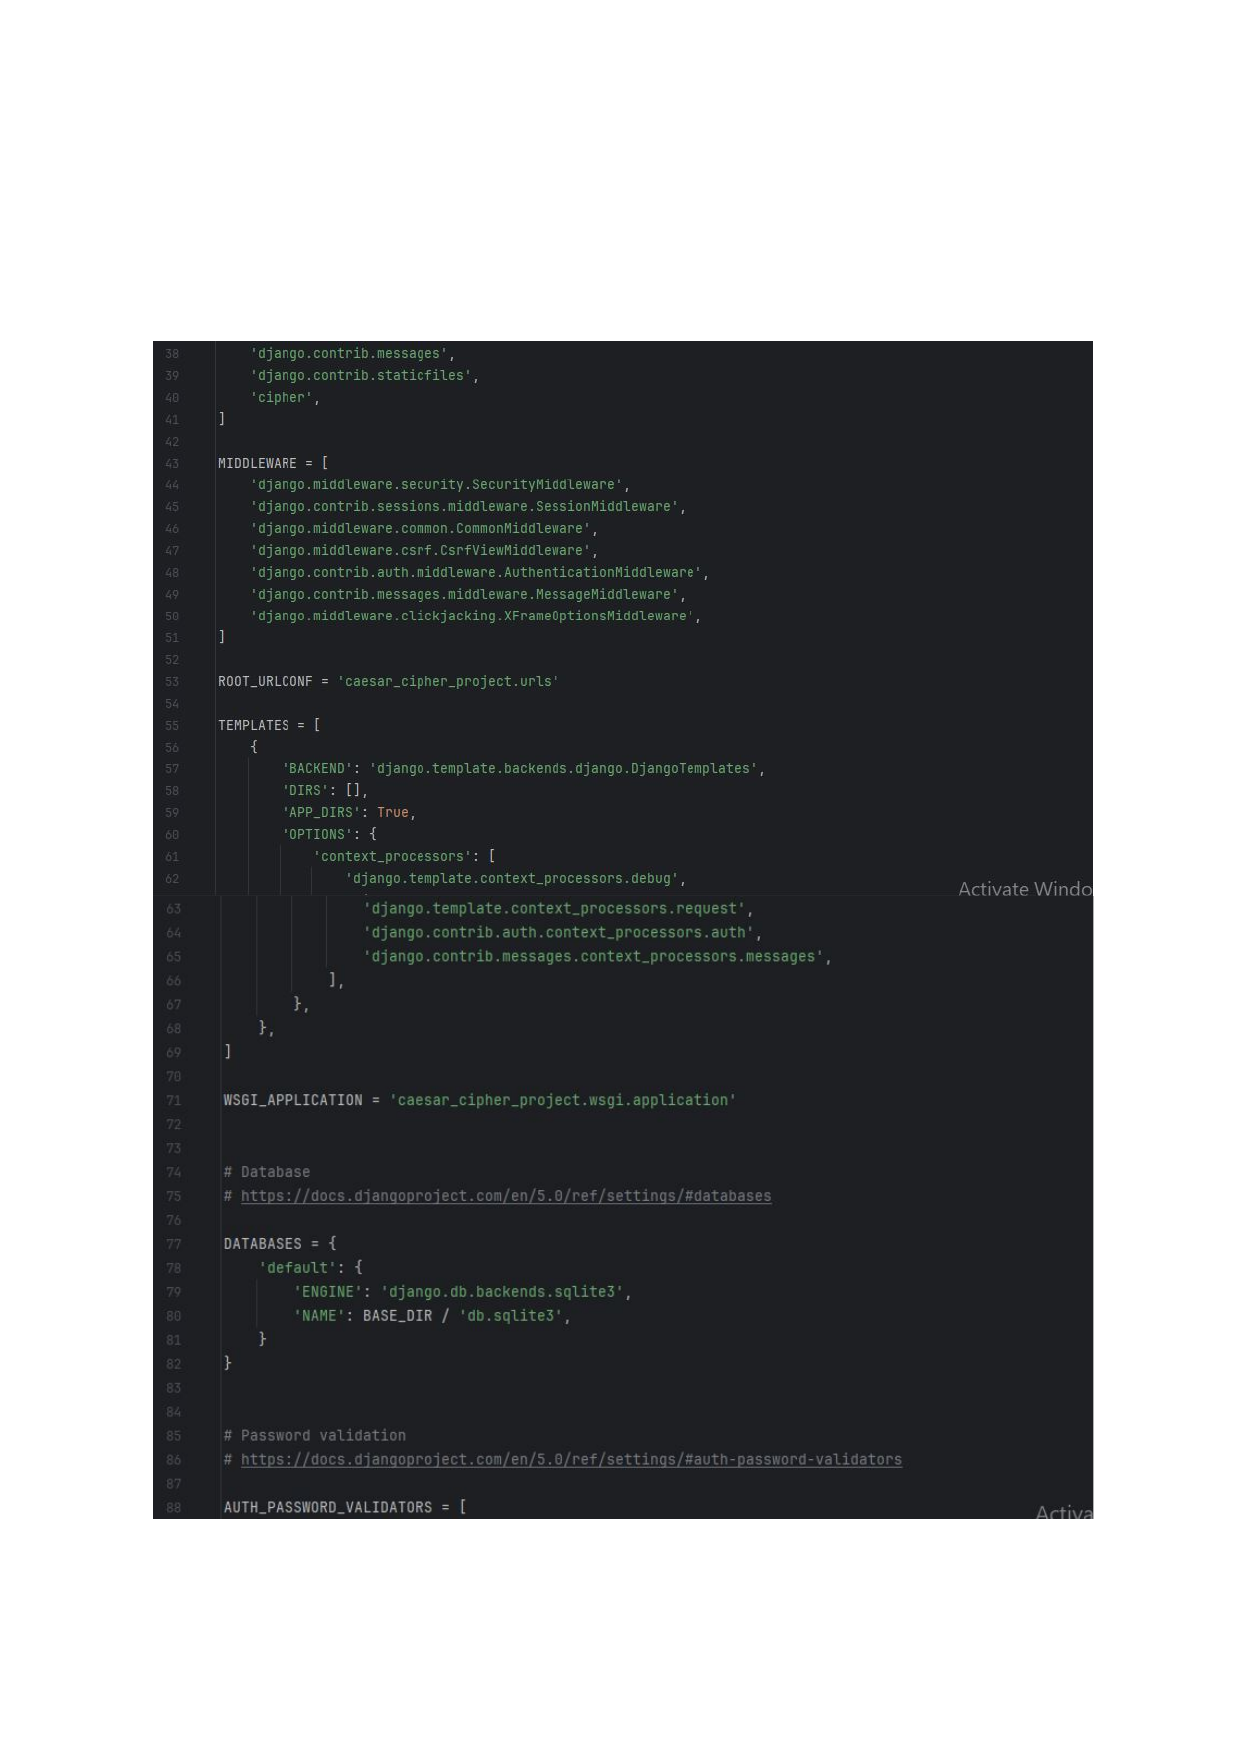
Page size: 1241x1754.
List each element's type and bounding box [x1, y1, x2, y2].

picture [153, 341, 1094, 1519]
